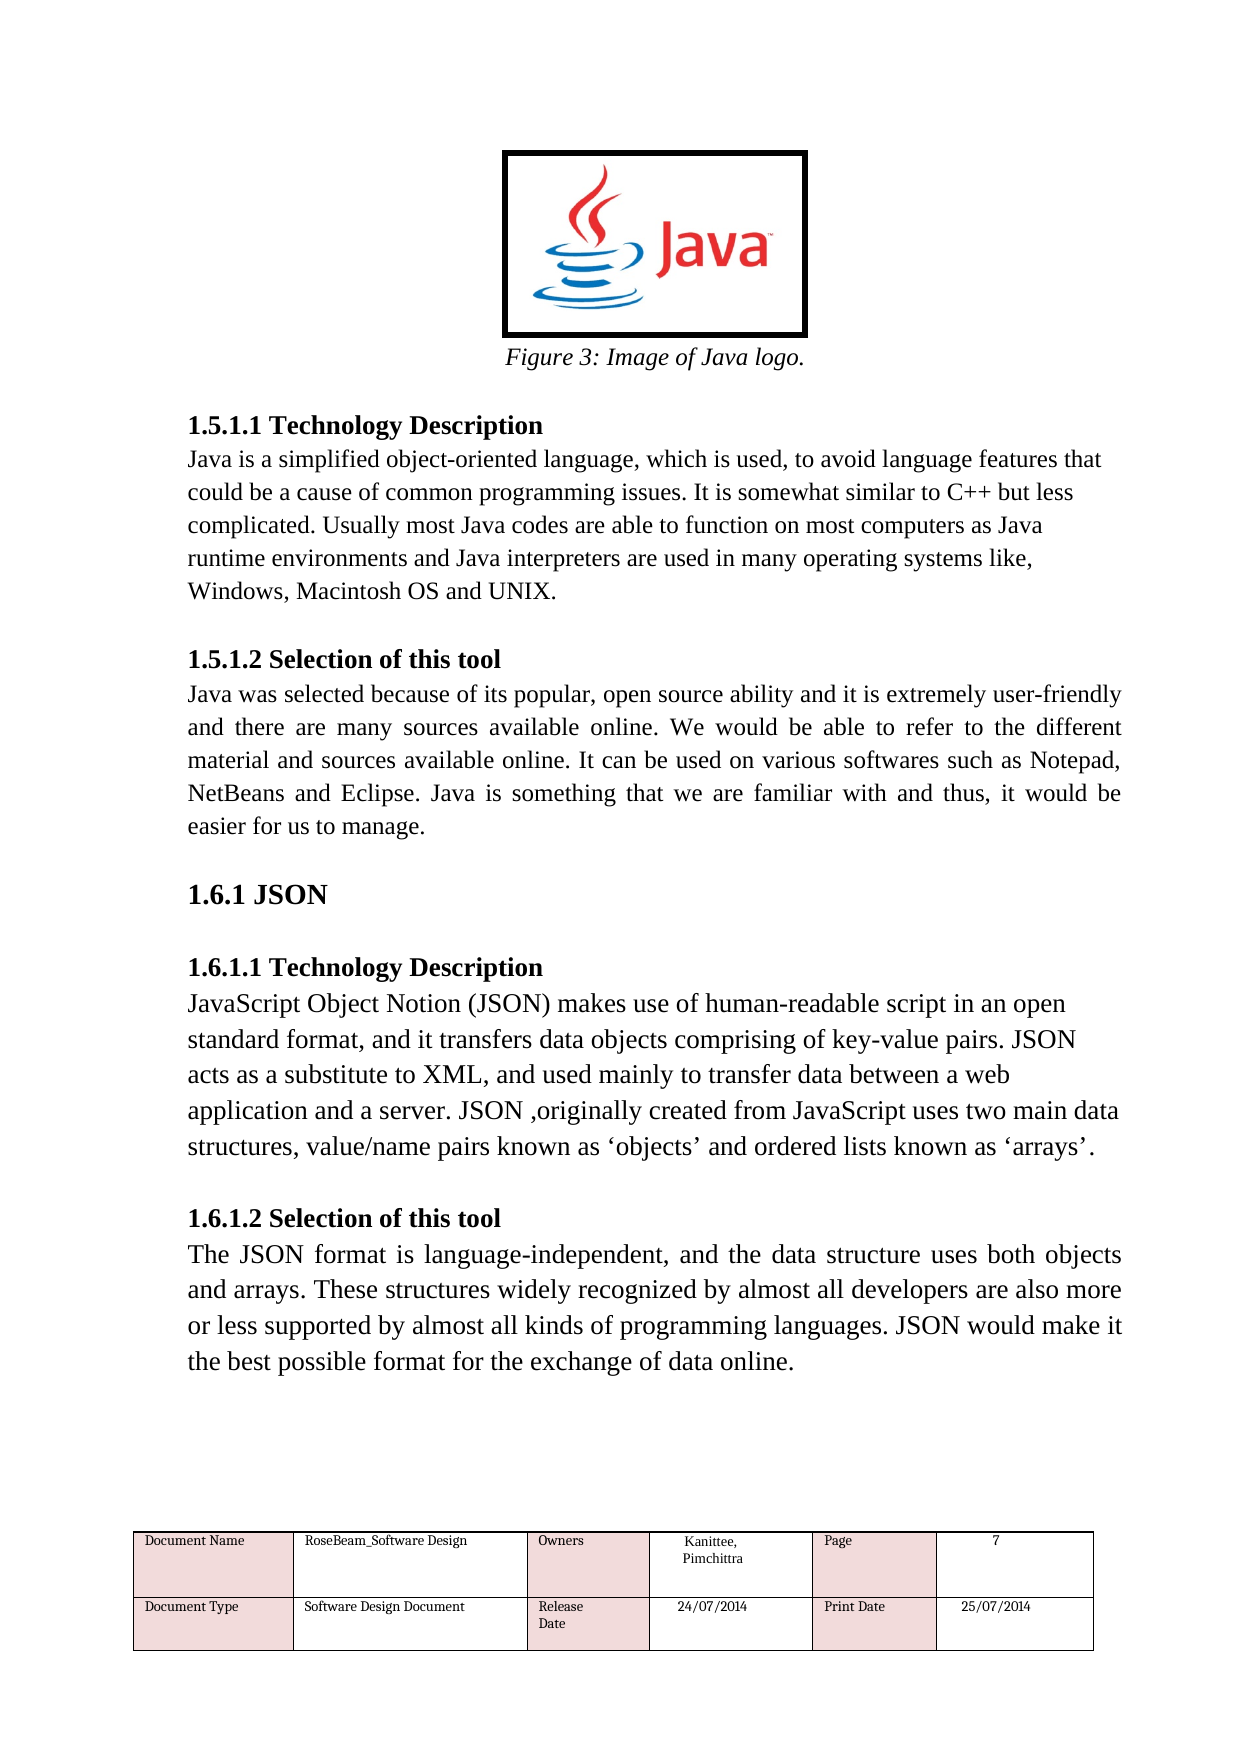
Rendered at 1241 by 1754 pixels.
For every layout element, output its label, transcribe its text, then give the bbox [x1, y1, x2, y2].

text The JSON format is language-independent, and the data structure uses both objects and arrays. These structures widely recognized by almost all developers are also more or less supported by almost all kinds of programming languages. JSON would make it the best possible format for the exchange of data online. [187, 1238, 1123, 1376]
text 1.5.1.2 Selection of this tool [187, 643, 1123, 674]
text 1.6.1 JSON 1.6.1.1 Technology Description JavaScript Object Notion (JSON) makes use of human-readable script in an open standard format, and it transfers data objects comprising of key-value pairs. JSON acts as a substitute to XML, and used mainly to transfer data between a web application and a server. JSON ,originally created from JavaScript uses two main data structures, value/name pairs known as ‘objects’ and ordered lists known as ‘arrays’. [187, 877, 1123, 1161]
text Java was selected because of its popular, open source ability and it is extremely user-friendly and there are many sources available online. We would be able to refer to the different material and sources available online. It can be used on various softwares such as Notepad, NetBeans and Eclipse. Java is something that we are familiar with and thus, it would be easier for us to manage. [187, 679, 1123, 840]
picture [508, 156, 802, 332]
text 1.6.1.2 Selection of this tool [187, 1202, 1123, 1233]
text Figure 3: Image of Java logo. [187, 342, 1123, 371]
text 1.5.1.1 Technology Description Java is a simplified object-oriented language, which is used, to avoid language features that could be a cause of common programming issues. It is somewhat similar to C++ but less complicated. Usually most Java codes are able to function on most computers as Java runtime environments and Java interpreters are used in many operating systems like, Windows, Macintosh OS and UNIX. [187, 409, 1123, 605]
